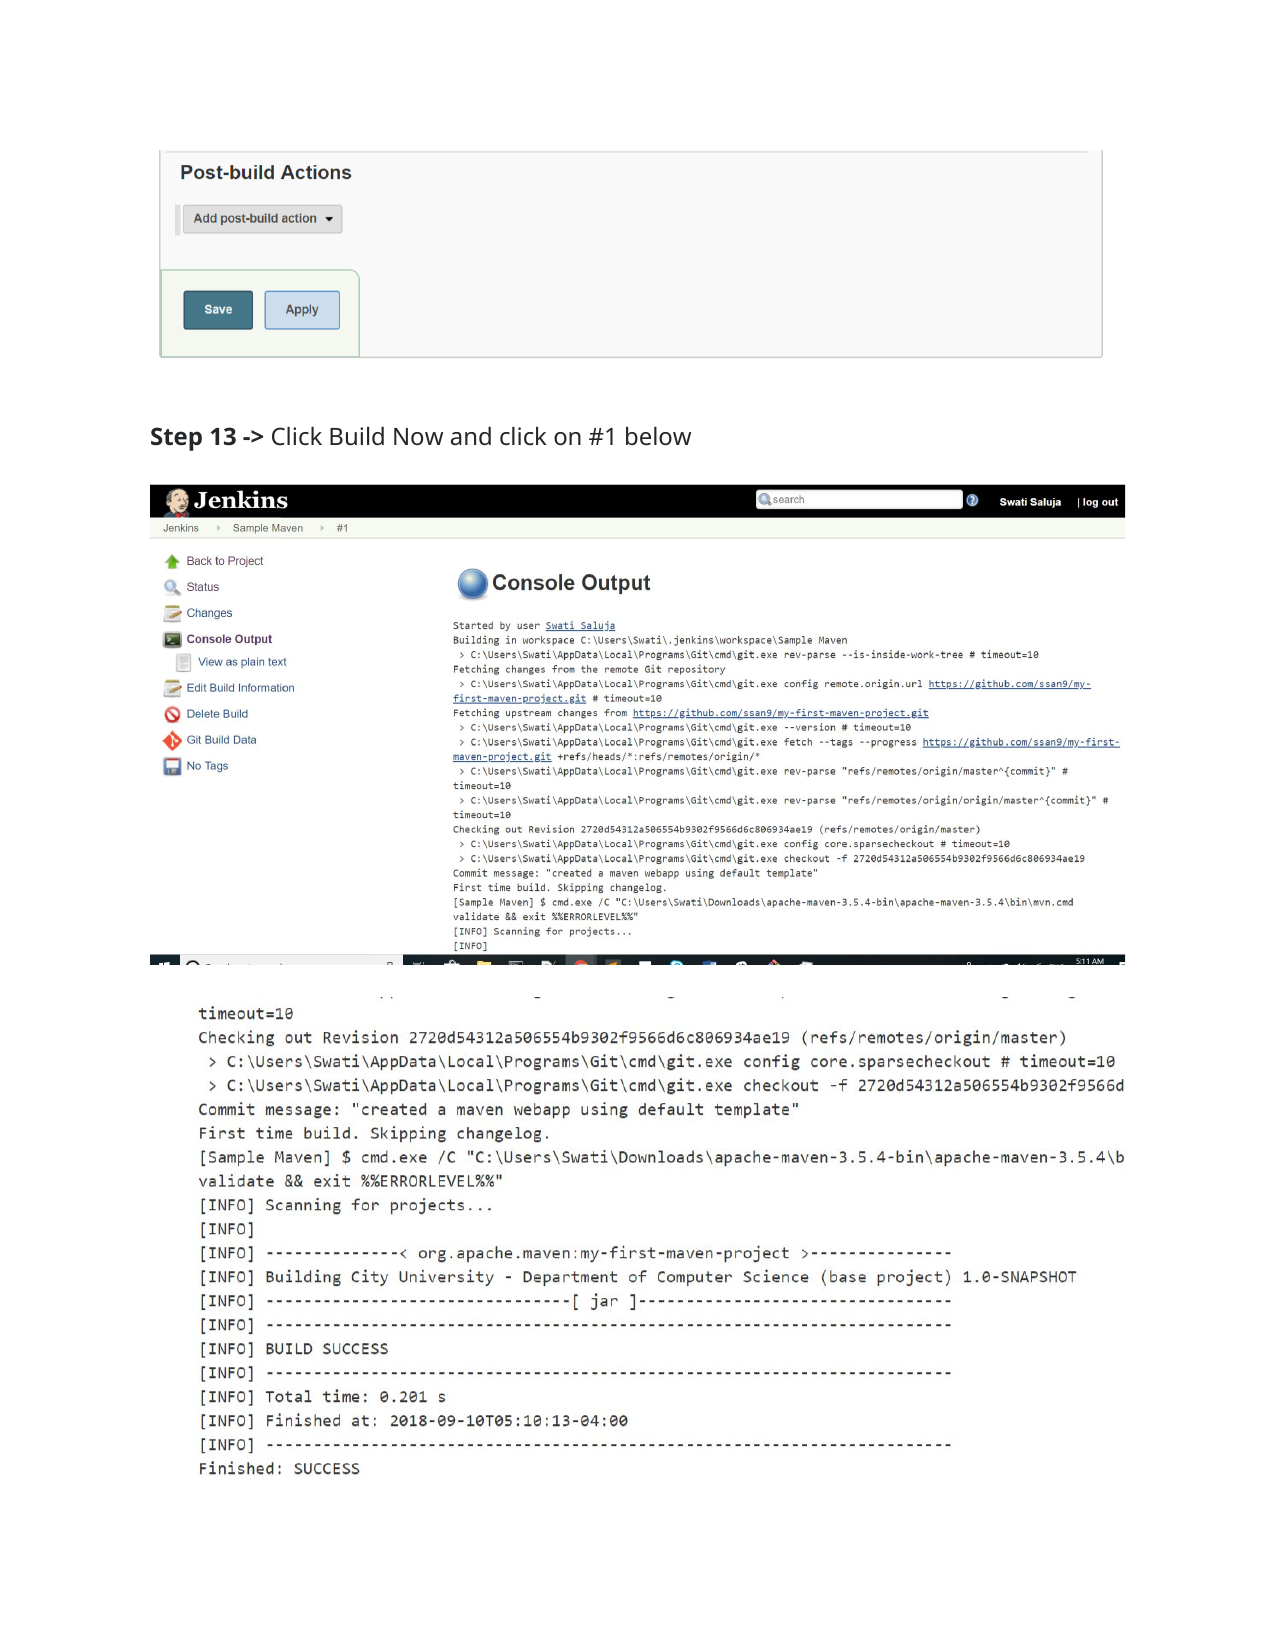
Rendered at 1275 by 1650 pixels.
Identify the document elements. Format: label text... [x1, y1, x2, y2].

picture [150, 997, 1125, 1494]
picture [150, 484, 1125, 965]
picture [150, 150, 1125, 387]
text Step 13 -> Click Build Now and click on #1 below [150, 419, 1125, 452]
